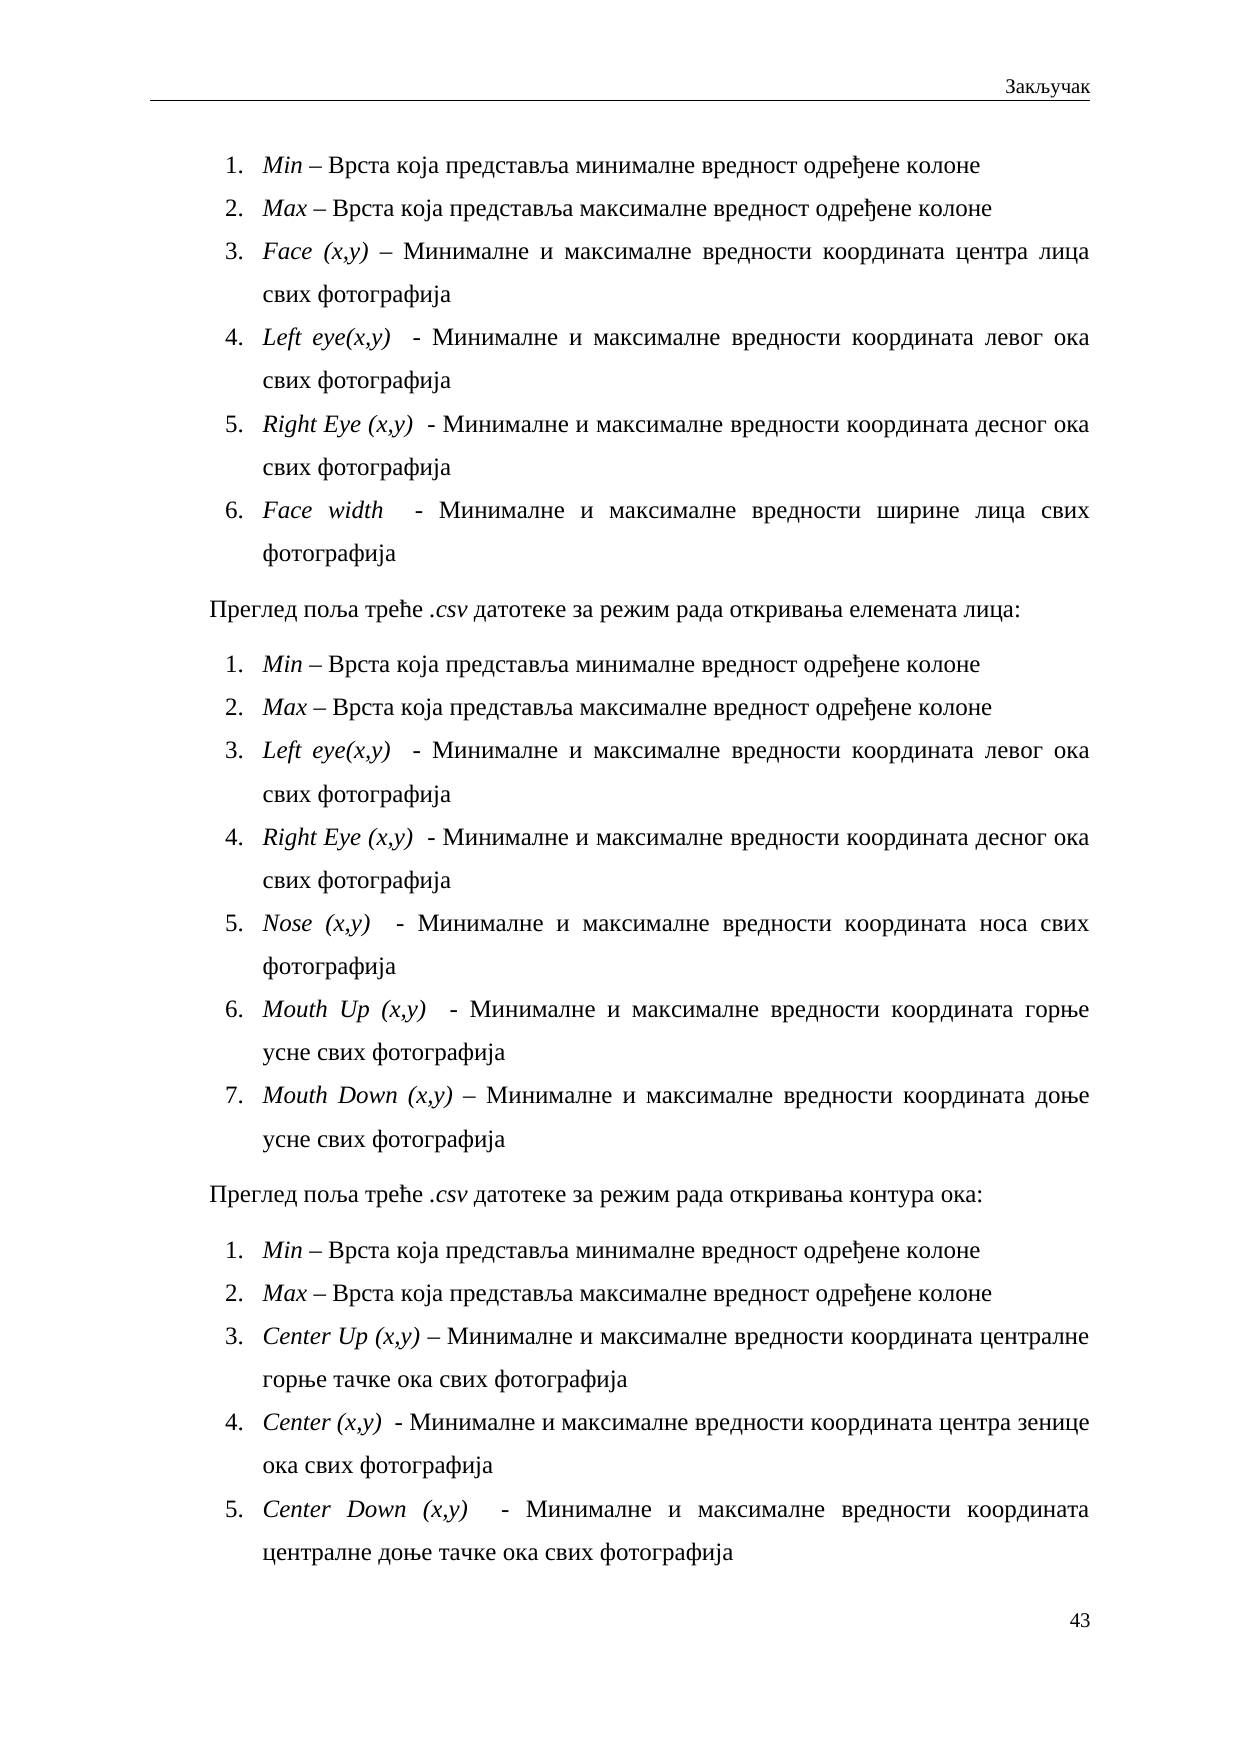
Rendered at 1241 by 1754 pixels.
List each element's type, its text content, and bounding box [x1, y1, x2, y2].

list Left eye(x,y) - Минималне и максималне вредности координата левог ока свих фотографија [225, 736, 1090, 807]
list Right Eye (x,y) - Минималне и максималне вредности координата десног ока свих фотографија [225, 822, 1090, 894]
list Nose (x,y) - Минималне и максималне вредности координата носа свих фотографија [225, 908, 1090, 980]
text Преглед поља треће .csv датотеке за режим рада откривања контура ока: [150, 1179, 1090, 1208]
list Max – Врста која представља максималне вредност одређене колоне [225, 193, 1090, 222]
list Face width - Минималне и максималне вредности ширине лица свих фотографија [225, 495, 1090, 567]
list Face (x,y) – Минималне и максималне вредности координата центра лица свих фотографија [225, 236, 1090, 308]
list Center Up (x,y) – Минималне и максималне вредности координата централне горње тачке ока свих фотографија [225, 1321, 1090, 1393]
list Max – Врста која представља максималне вредност одређене колоне [225, 1278, 1090, 1307]
list Center Down (x,y) - Минималне и максималне вредности координата централне доње тачке ока свих фотографија [225, 1494, 1090, 1566]
list Max – Врста која представља максималне вредност одређене колоне [225, 692, 1090, 721]
list Mouth Down (x,y) – Минималне и максималне вредности координата доње усне свих фотографија [225, 1081, 1090, 1152]
list Min – Врста која представља минималне вредност одређене колоне [225, 649, 1090, 678]
list Min – Врста која представља минималне вредност одређене колоне [225, 150, 1090, 179]
list Left eye(x,y) - Минималне и максималне вредности координата левог ока свих фотографија [225, 322, 1090, 394]
list Center (x,y) - Минималне и максималне вредности координата центра зенице ока свих фотографија [225, 1407, 1090, 1479]
list Right Eye (x,y) - Минималне и максималне вредности координата десног ока свих фотографија [225, 409, 1090, 481]
list Mouth Up (x,y) - Минималне и максималне вредности координата горње усне свих фотографија [225, 994, 1090, 1066]
list Min – Врста која представља минималне вредност одређене колоне [225, 1235, 1090, 1264]
text Преглед поља треће .csv датотеке за режим рада откривања елемената лица: [150, 594, 1090, 622]
